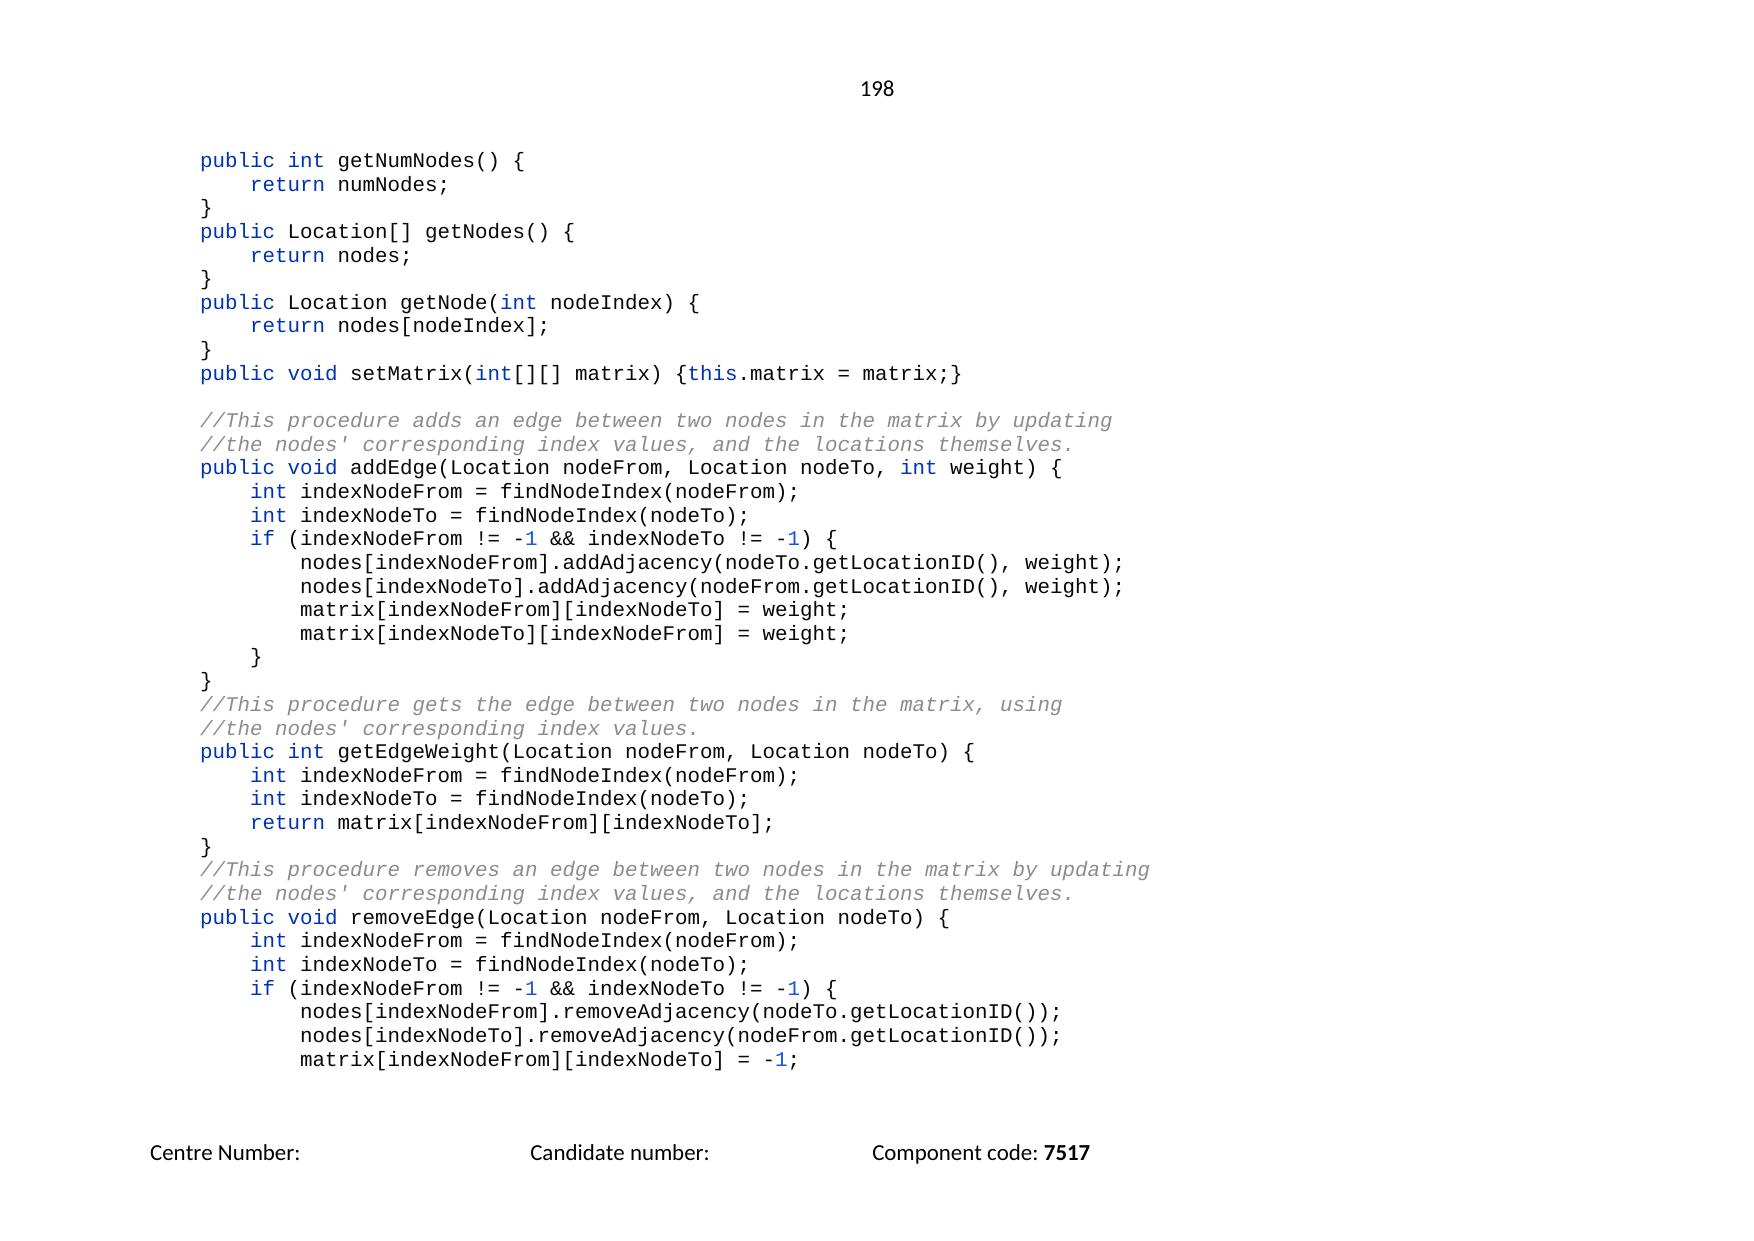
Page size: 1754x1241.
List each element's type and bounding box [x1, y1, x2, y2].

text [150, 150, 1604, 1072]
